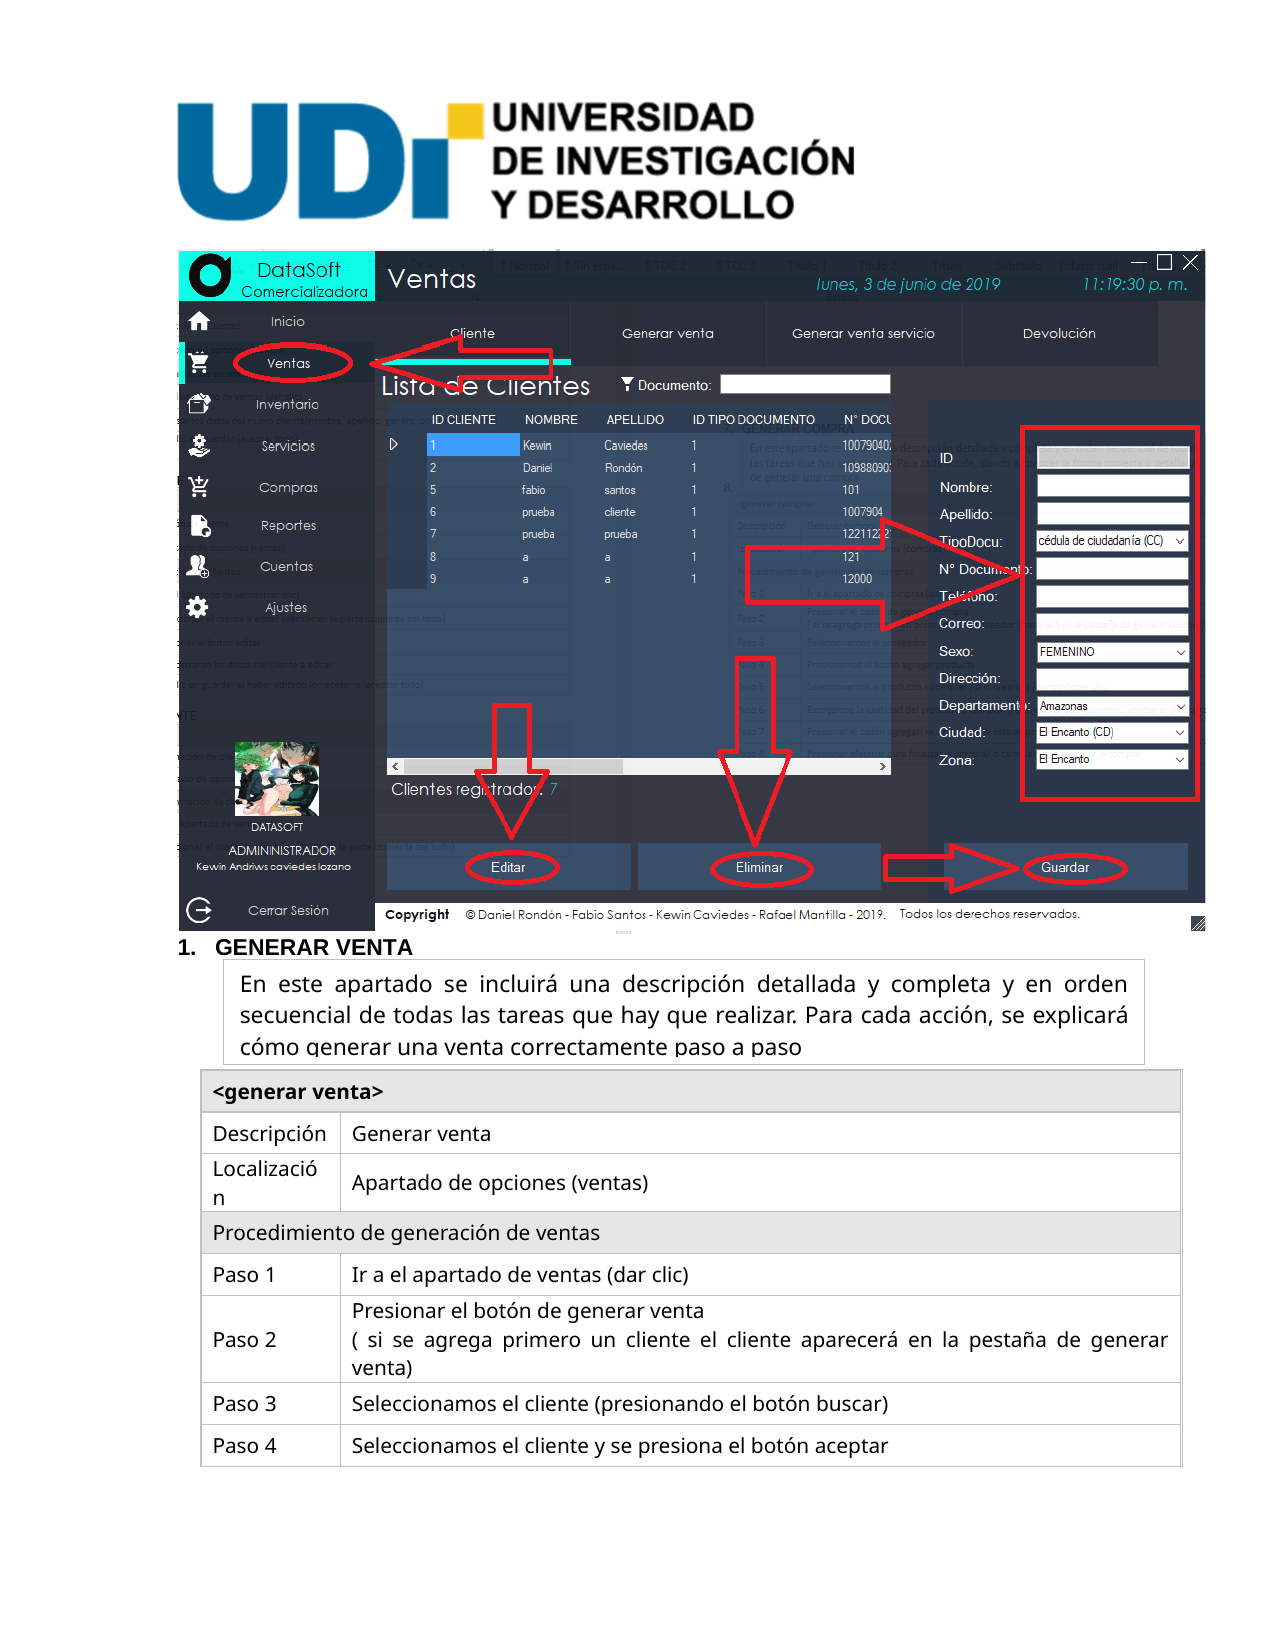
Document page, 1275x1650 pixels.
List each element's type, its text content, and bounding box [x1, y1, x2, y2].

table_cell Procedimiento de generación de ventas [202, 1212, 1180, 1253]
table_cell Presionar el botón de generar venta ( si se agrega primero un cliente el cliente aparecerá en la pestaña de generar venta) [341, 1296, 1180, 1382]
table_cell Apartado de opciones (ventas) [341, 1154, 1180, 1211]
picture [177, 73, 1206, 934]
table_cell Localización [202, 1154, 340, 1211]
table_cell Ir a el apartado de ventas (dar clic) [341, 1254, 1180, 1295]
table_header <generar venta> [202, 1071, 1180, 1111]
table_cell Seleccionamos el cliente y se presiona el botón aceptar [341, 1425, 1180, 1466]
list GENERAR VENTA [177, 934, 1098, 960]
table_cell Generar venta [341, 1113, 1180, 1153]
table_cell Paso 3 [202, 1383, 340, 1423]
table_cell Paso 1 [202, 1254, 340, 1295]
table_cell Descripción [202, 1113, 340, 1153]
table_cell Seleccionamos el cliente (presionando el botón buscar) [341, 1383, 1180, 1423]
table_cell Paso 4 [202, 1425, 340, 1466]
table_cell Paso 2 [202, 1296, 340, 1382]
